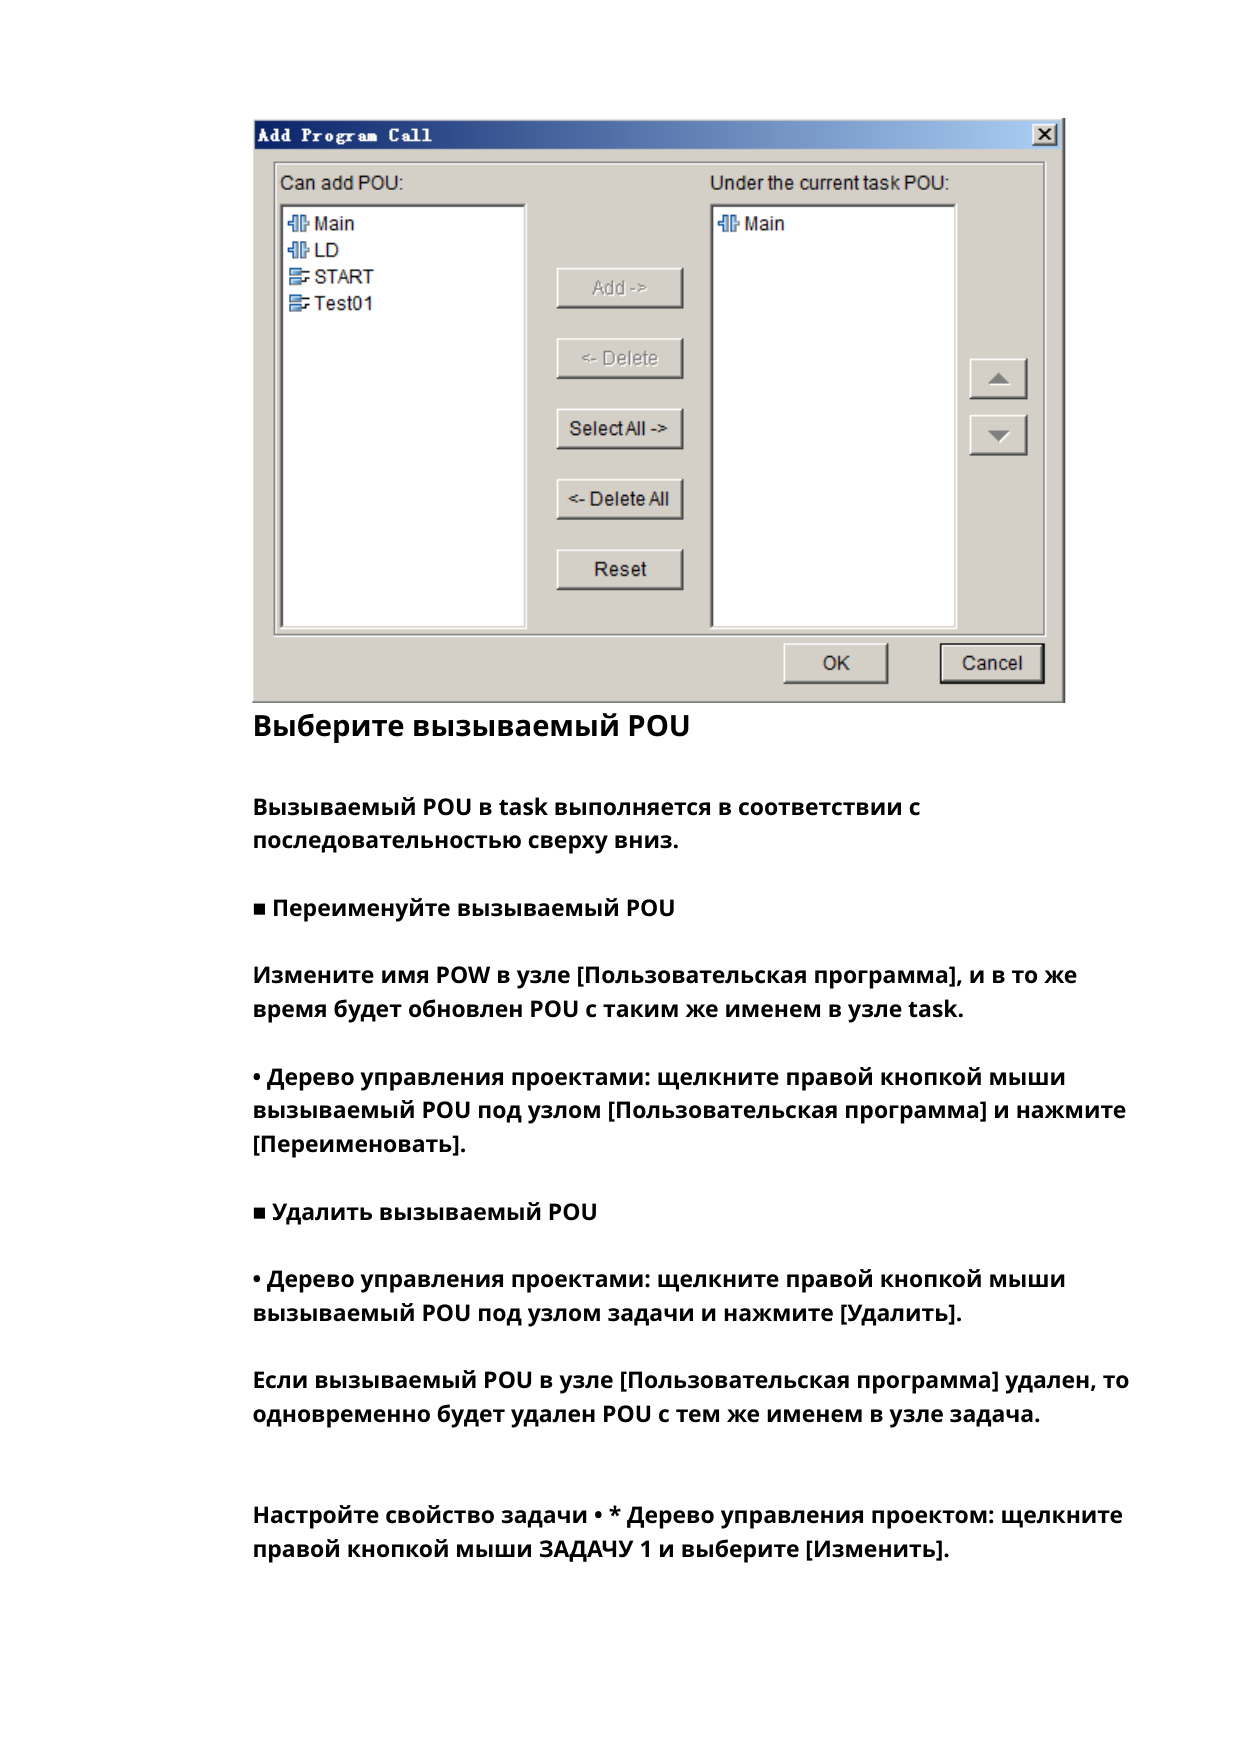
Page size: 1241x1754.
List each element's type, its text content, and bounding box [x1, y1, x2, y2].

list Настройте свойство задачи • * Дерево управления проектом: щелкните правой кнопкой мыши ЗАДАЧУ 1 и выберите [Изменить]. [252, 1499, 1152, 1564]
list Вызываемый POU в task выполняется в соответствии с последовательностью сверху вниз. [252, 791, 1152, 856]
picture [252, 118, 1067, 703]
list • Дерево управления проектами: щелкните правой кнопкой мыши вызываемый POU под узлом задачи и нажмите [Удалить]. [252, 1263, 1152, 1328]
list ■ Переименуйте вызываемый POU [252, 892, 1152, 923]
list Выберите вызываемый POU [252, 705, 1152, 745]
list ■ Удалить вызываемый POU [252, 1196, 1152, 1227]
list • Дерево управления проектами: щелкните правой кнопкой мыши вызываемый POU под узлом [Пользовательская программа] и нажмите [Переименовать]. [252, 1061, 1152, 1159]
list Измените имя POW в узле [Пользовательская программа], и в то же время будет обновлен POU с таким же именем в узле task. [252, 959, 1152, 1024]
list Если вызываемый POU в узле [Пользовательская программа] удален, то одновременно будет удален POU с тем же именем в узле задача. [252, 1364, 1152, 1429]
